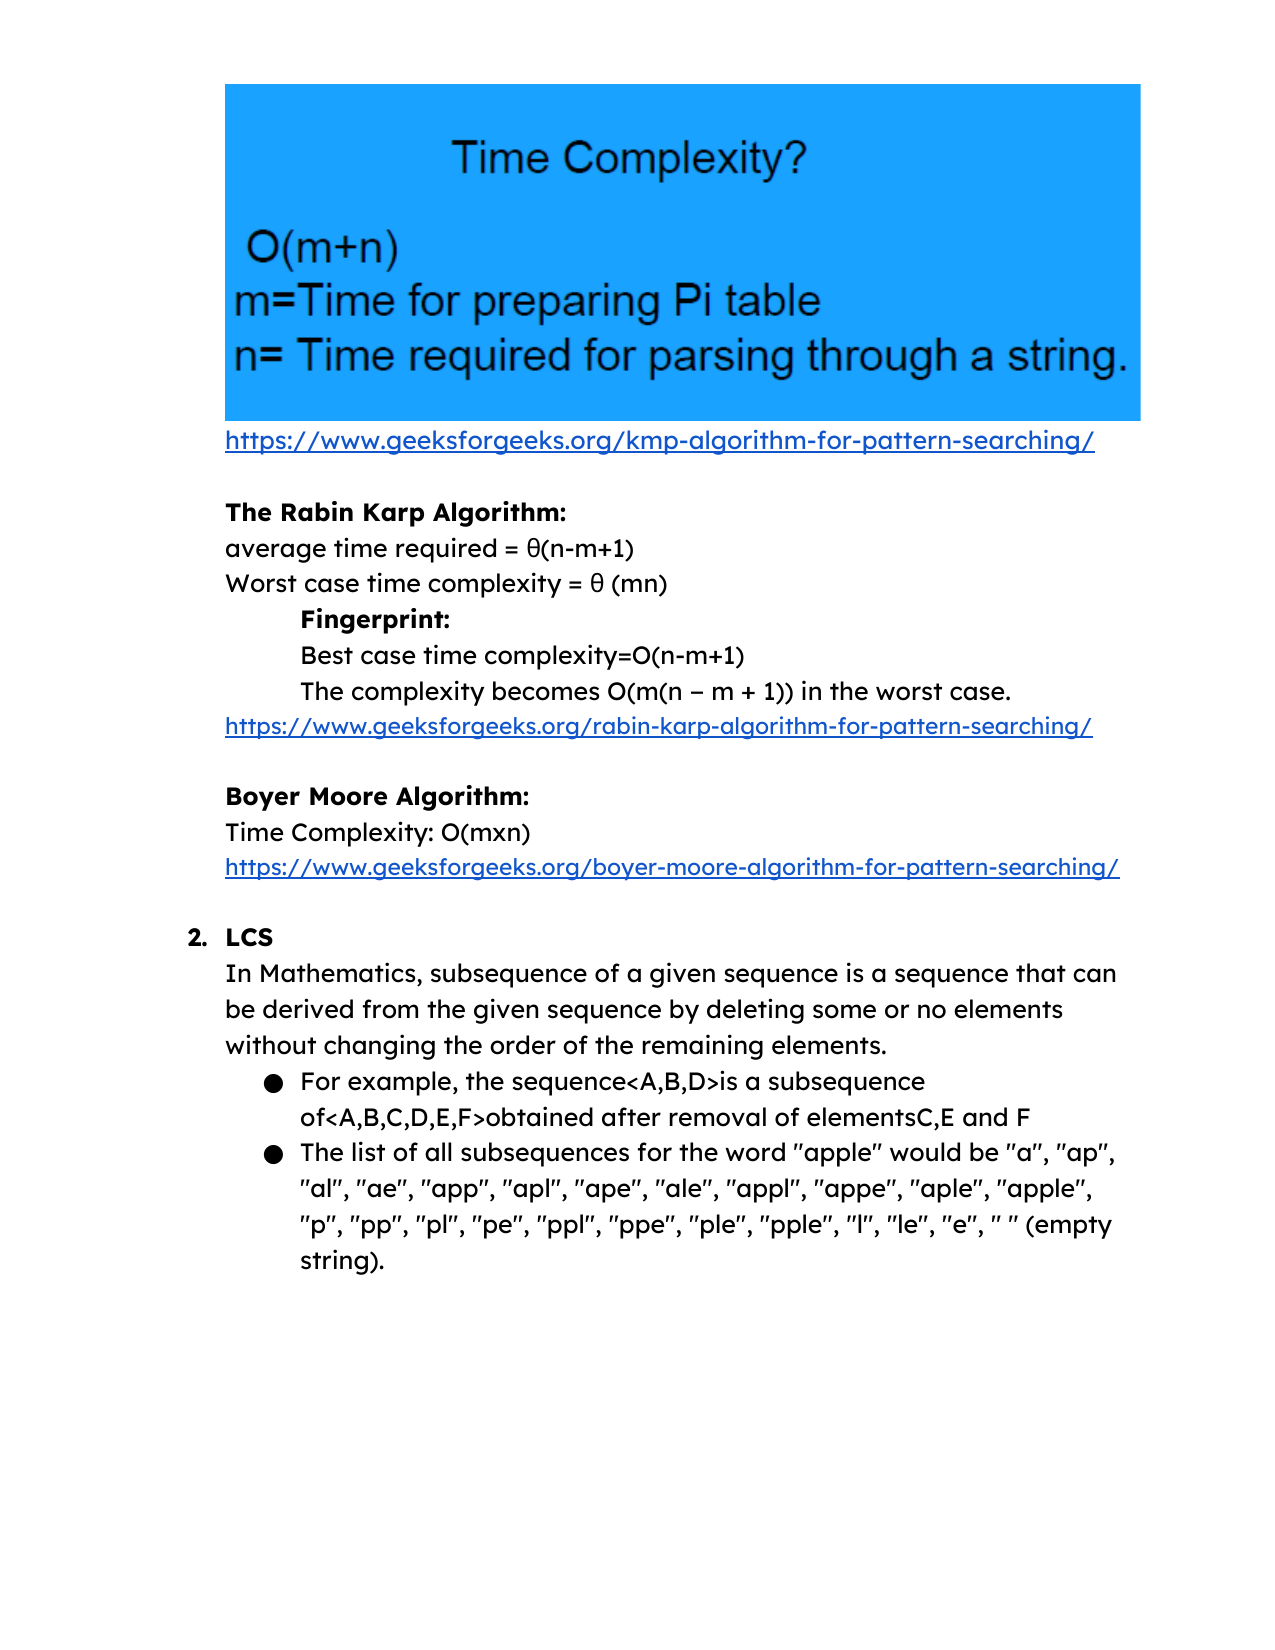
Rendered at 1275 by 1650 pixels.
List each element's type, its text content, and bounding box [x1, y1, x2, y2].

picture [225, 84, 1141, 421]
text https://www.geeksforgeeks.org/boyer-moore-algorithm-for-pattern-searching/ [225, 852, 1125, 881]
text Best case time complexity=O(n-m+1) [225, 640, 1125, 671]
text Time Complexity: O(mxn) [225, 816, 1125, 848]
text The complexity becomes O(m(n − m + 1)) in the worst case. [225, 676, 1125, 707]
text https://www.geeksforgeeks.org/rabin-karp-algorithm-for-pattern-searching/ [225, 712, 1125, 740]
text average time required = θ(n-m+1) Worst case time complexity = θ (mn) Fingerprint: [225, 532, 1125, 635]
text Boyer Moore Algorithm: [225, 781, 1125, 812]
list LCS [187, 921, 1125, 952]
list For example, the sequence<A,B,D>is a subsequence of<A,B,C,D,E,F>obtained after removal of elementsC,E and F [262, 1065, 1125, 1132]
list The list of all subsequences for the word "apple" would be "a", "ap", "al", "ae", "app", "apl", "ape", "ale", "appl", "appe", "aple", "apple", "p", "pp", "pl", "pe", "ppl", "ppe", "ple", "pple", "l", "le", "e", " " (empty string). [262, 1137, 1125, 1276]
text The Rabin Karp Algorithm: [225, 496, 1125, 527]
text In Mathematics, subsequence of a given sequence is a sequence that can be derived from the given sequence by deleting some or no elements without changing the order of the remaining elements. [225, 957, 1125, 1060]
text https://www.geeksforgeeks.org/kmp-algorithm-for-pattern-searching/ [225, 424, 1125, 455]
